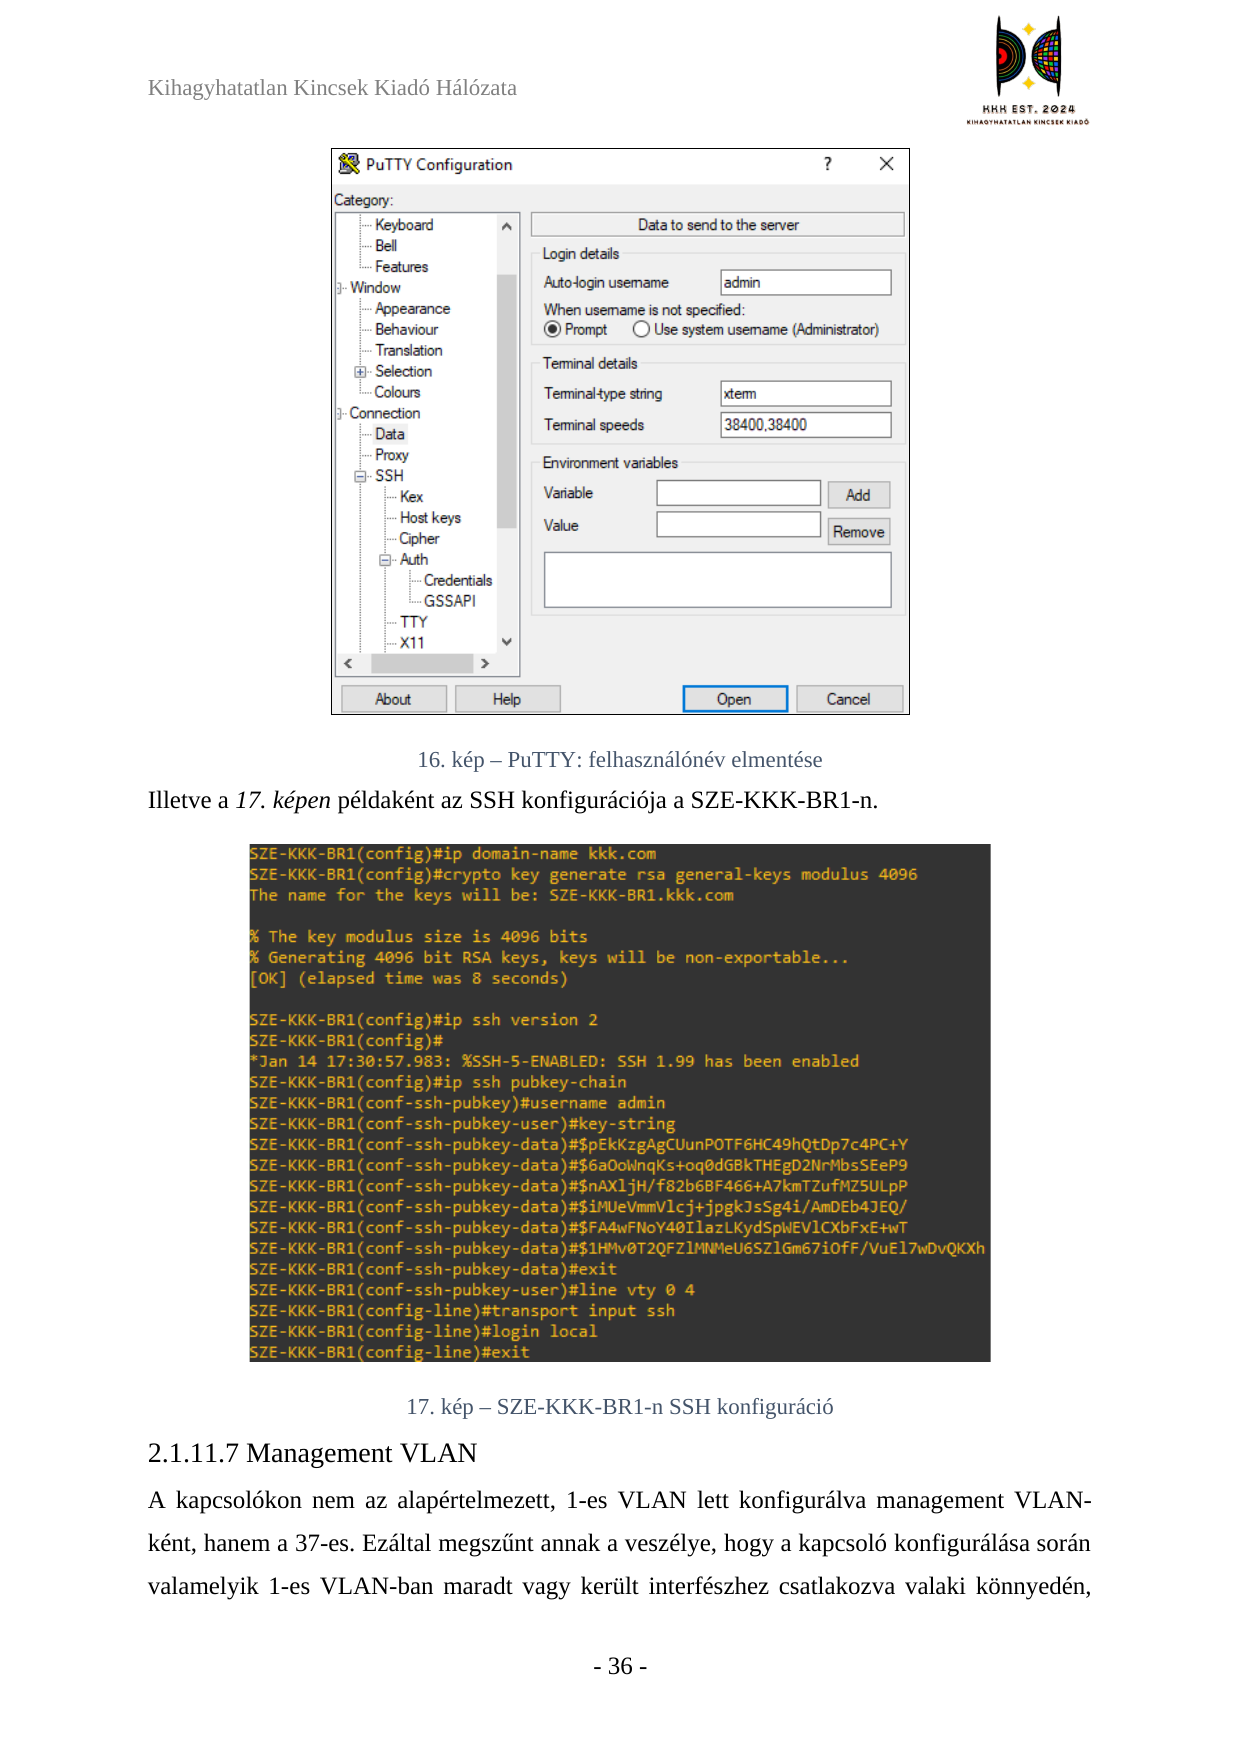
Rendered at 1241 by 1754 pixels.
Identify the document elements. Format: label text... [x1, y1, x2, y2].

picture [958, 4, 1094, 130]
text 17. kép – SZE-KKK-BR1-n SSH konfiguráció [148, 1393, 1093, 1419]
text Illetve a 17. képen példaként az SSH konfigurációja a SZE-KKK-BR1-n. [148, 785, 1093, 814]
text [148, 1485, 1093, 1600]
text 2.1.11.7 Management VLAN [148, 1436, 1093, 1468]
text 16. kép – PuTTY: felhasználónév elmentése [148, 746, 1093, 772]
picture [332, 149, 909, 714]
picture [249, 844, 991, 1362]
